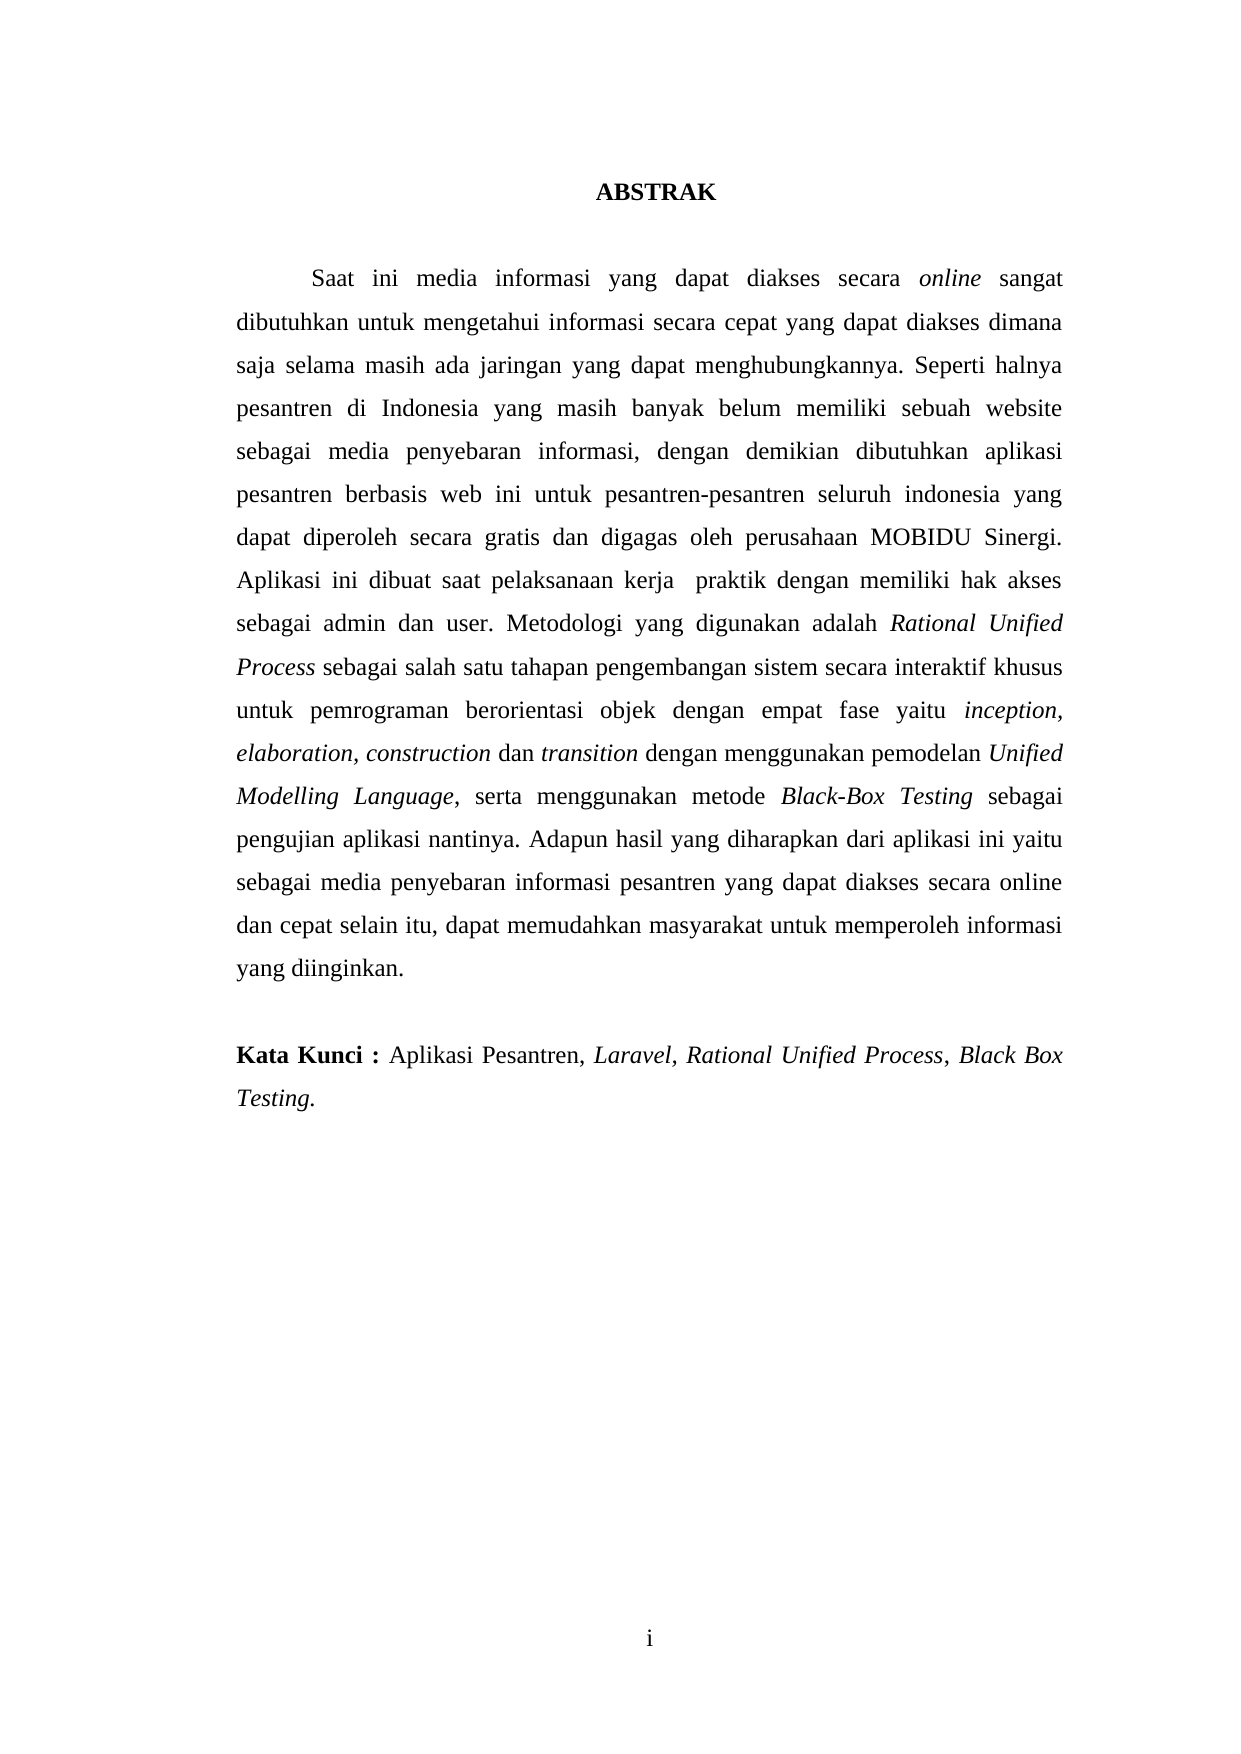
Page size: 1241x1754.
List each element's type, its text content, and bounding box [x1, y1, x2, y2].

subtitle ABSTRAK [236, 177, 1063, 206]
text Saat ini media informasi yang dapat diakses secara online sangat dibutuhkan untuk mengetahui informasi secara cepat yang dapat diakses dimana saja selama masih ada jaringan yang dapat menghubungkannya. Seperti halnya pesantren di Indonesia yang masih banyak belum memiliki sebuah website sebagai media penyebaran informasi, dengan demikian dibutuhkan aplikasi pesantren berbasis web ini untuk pesantren-pesantren seluruh indonesia yang dapat diperoleh secara gratis dan digagas oleh perusahaan MOBIDU Sinergi. Aplikasi ini dibuat saat pelaksanaan kerja praktik dengan memiliki hak akses sebagai admin dan user. Metodologi yang digunakan adalah Rational Unified Process sebagai salah satu tahapan pengembangan sistem secara interaktif khusus untuk pemrograman berorientasi objek dengan empat fase yaitu inception, elaboration, construction dan transition dengan menggunakan pemodelan Unified Modelling Language, serta menggunakan metode Black-Box Testing sebagai pengujian aplikasi nantinya. Adapun hasil yang diharapkan dari aplikasi ini yaitu sebagai media penyebaran informasi pesantren yang dapat diakses secara online dan cepat selain itu, dapat memudahkan masyarakat untuk memperoleh informasi yang diinginkan. [236, 263, 1063, 982]
text Kata Kunci : Aplikasi Pesantren, Laravel, Rational Unified Process, Black Box Testing. [236, 1040, 1063, 1112]
